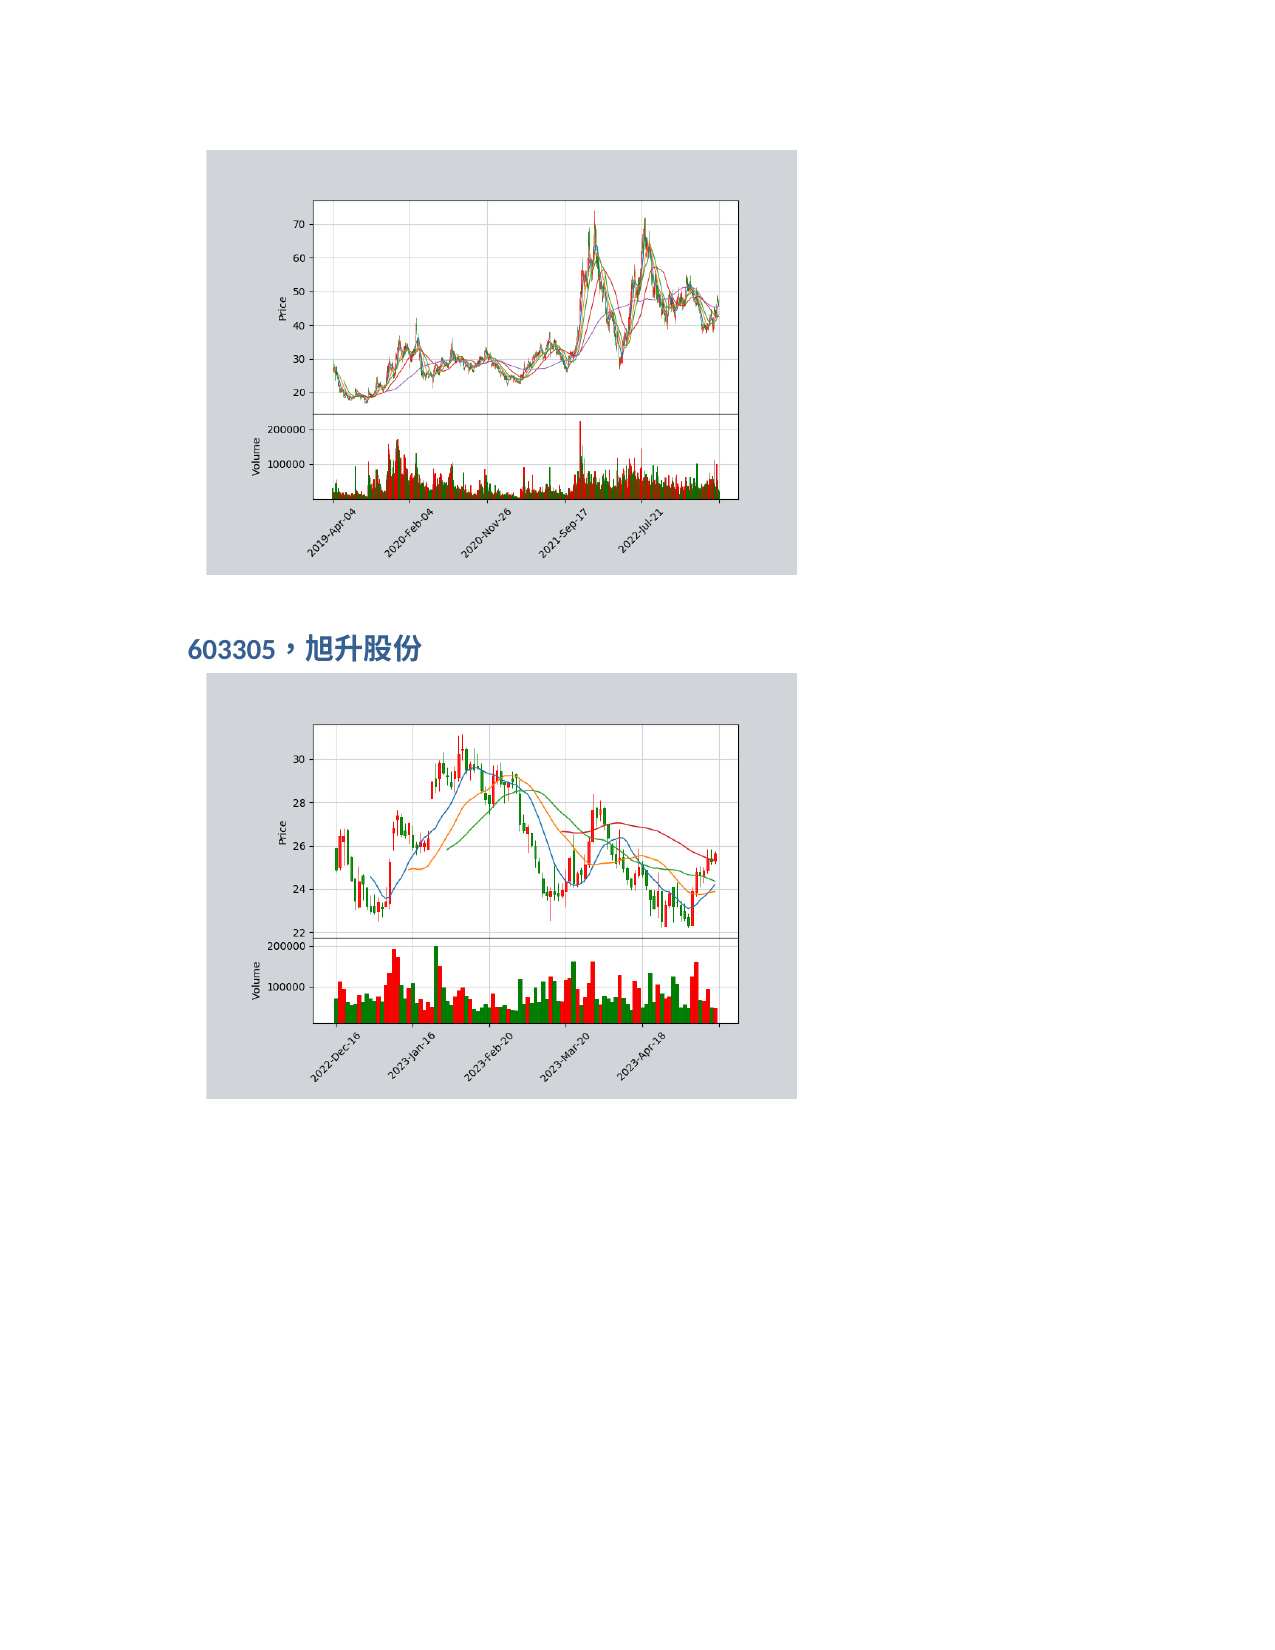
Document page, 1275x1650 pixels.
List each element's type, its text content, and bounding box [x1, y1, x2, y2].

picture [206, 673, 797, 1099]
subtitle 603305，旭升股份 [187, 628, 1087, 668]
picture [206, 150, 797, 575]
